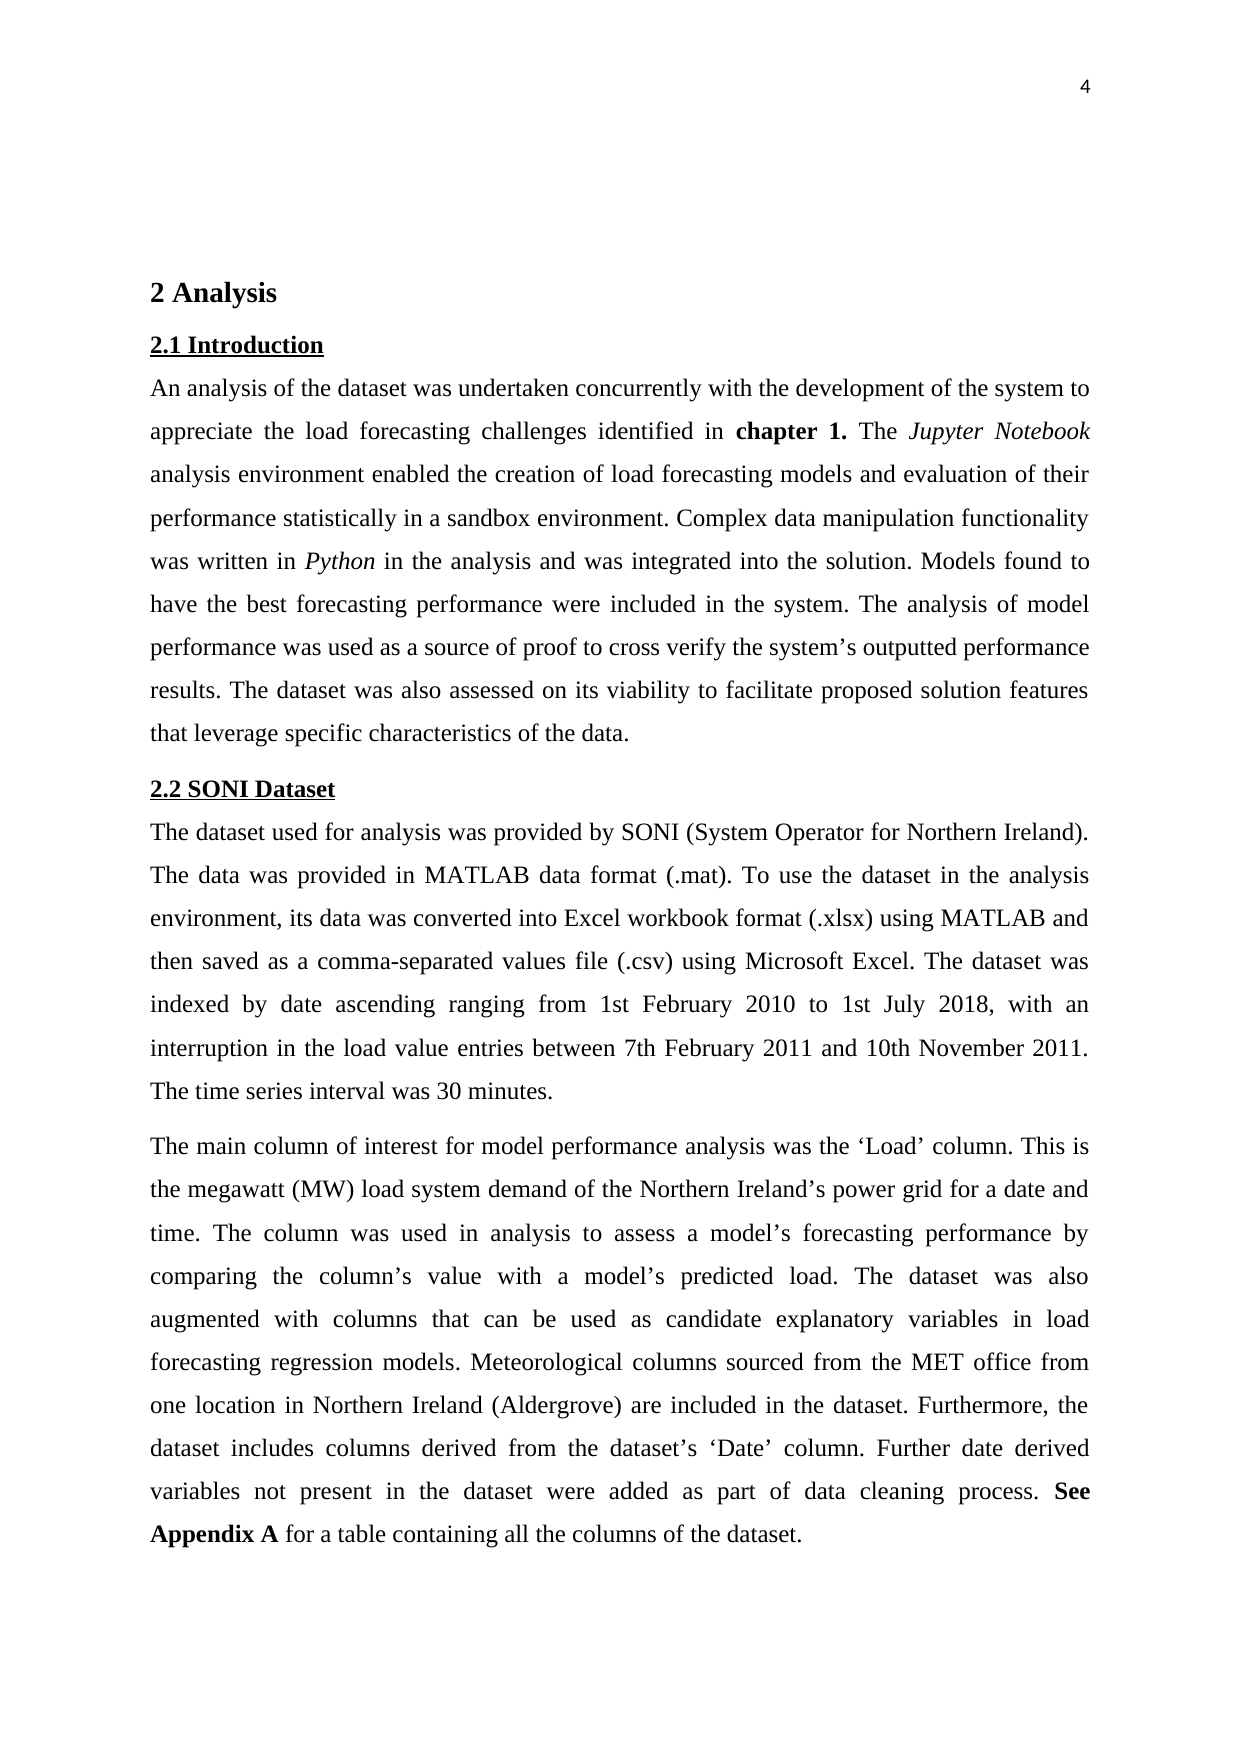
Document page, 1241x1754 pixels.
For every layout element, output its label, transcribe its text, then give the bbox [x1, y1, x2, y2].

text The main column of interest for model performance analysis was the ‘Load’ column. This is the megawatt (MW) load system demand of the Northern Ireland’s power grid for a date and time. The column was used in analysis to assess a model’s forecasting performance by comparing the column’s value with a model’s predicted load. The dataset was also augmented with columns that can be used as candidate explanatory variables in load forecasting regression models. Meteorological columns sourced from the MET office from one location in Northern Ireland (Aldergrove) are included in the dataset. Furthermore, the dataset includes columns derived from the dataset’s ‘Date’ column. Further date derived variables not present in the dataset were added as part of data cleaning process. See Appendix A for a table containing all the columns of the dataset. [150, 1131, 1090, 1548]
text The dataset used for analysis was provided by SONI (System Operator for Northern Ireland). The data was provided in MATLAB data format (.mat). To use the dataset in the analysis environment, its data was converted into Excel workbook format (.xlsx) using MATLAB and then saved as a comma-separated values file (.csv) using Microsoft Excel. The dataset was indexed by date ascending ranging from 1st February 2010 to 1st July 2018, with an interruption in the load value entries between 7th February 2011 and 10th November 2011. The time series interval was 30 minutes. [150, 817, 1090, 1104]
text An analysis of the dataset was undertaken concurrently with the development of the system to appreciate the load forecasting challenges identified in chapter 1. The Jupyter Notebook analysis environment enabled the creation of load forecasting models and evaluation of their performance statistically in a sandbox environment. Complex data manipulation functionality was written in Python in the analysis and was integrated into the solution. Models found to have the best forecasting performance were included in the system. The analysis of model performance was used as a source of proof to cross verify the system’s outputted performance results. The dataset was also assessed on its viability to facilitate proposed solution features that leverage specific characteristics of the data. [150, 373, 1090, 747]
subtitle 2 Analysis [150, 276, 1090, 309]
subtitle 2.2 SONI Dataset [150, 774, 1090, 803]
subtitle 2.1 Introduction [150, 330, 1090, 359]
